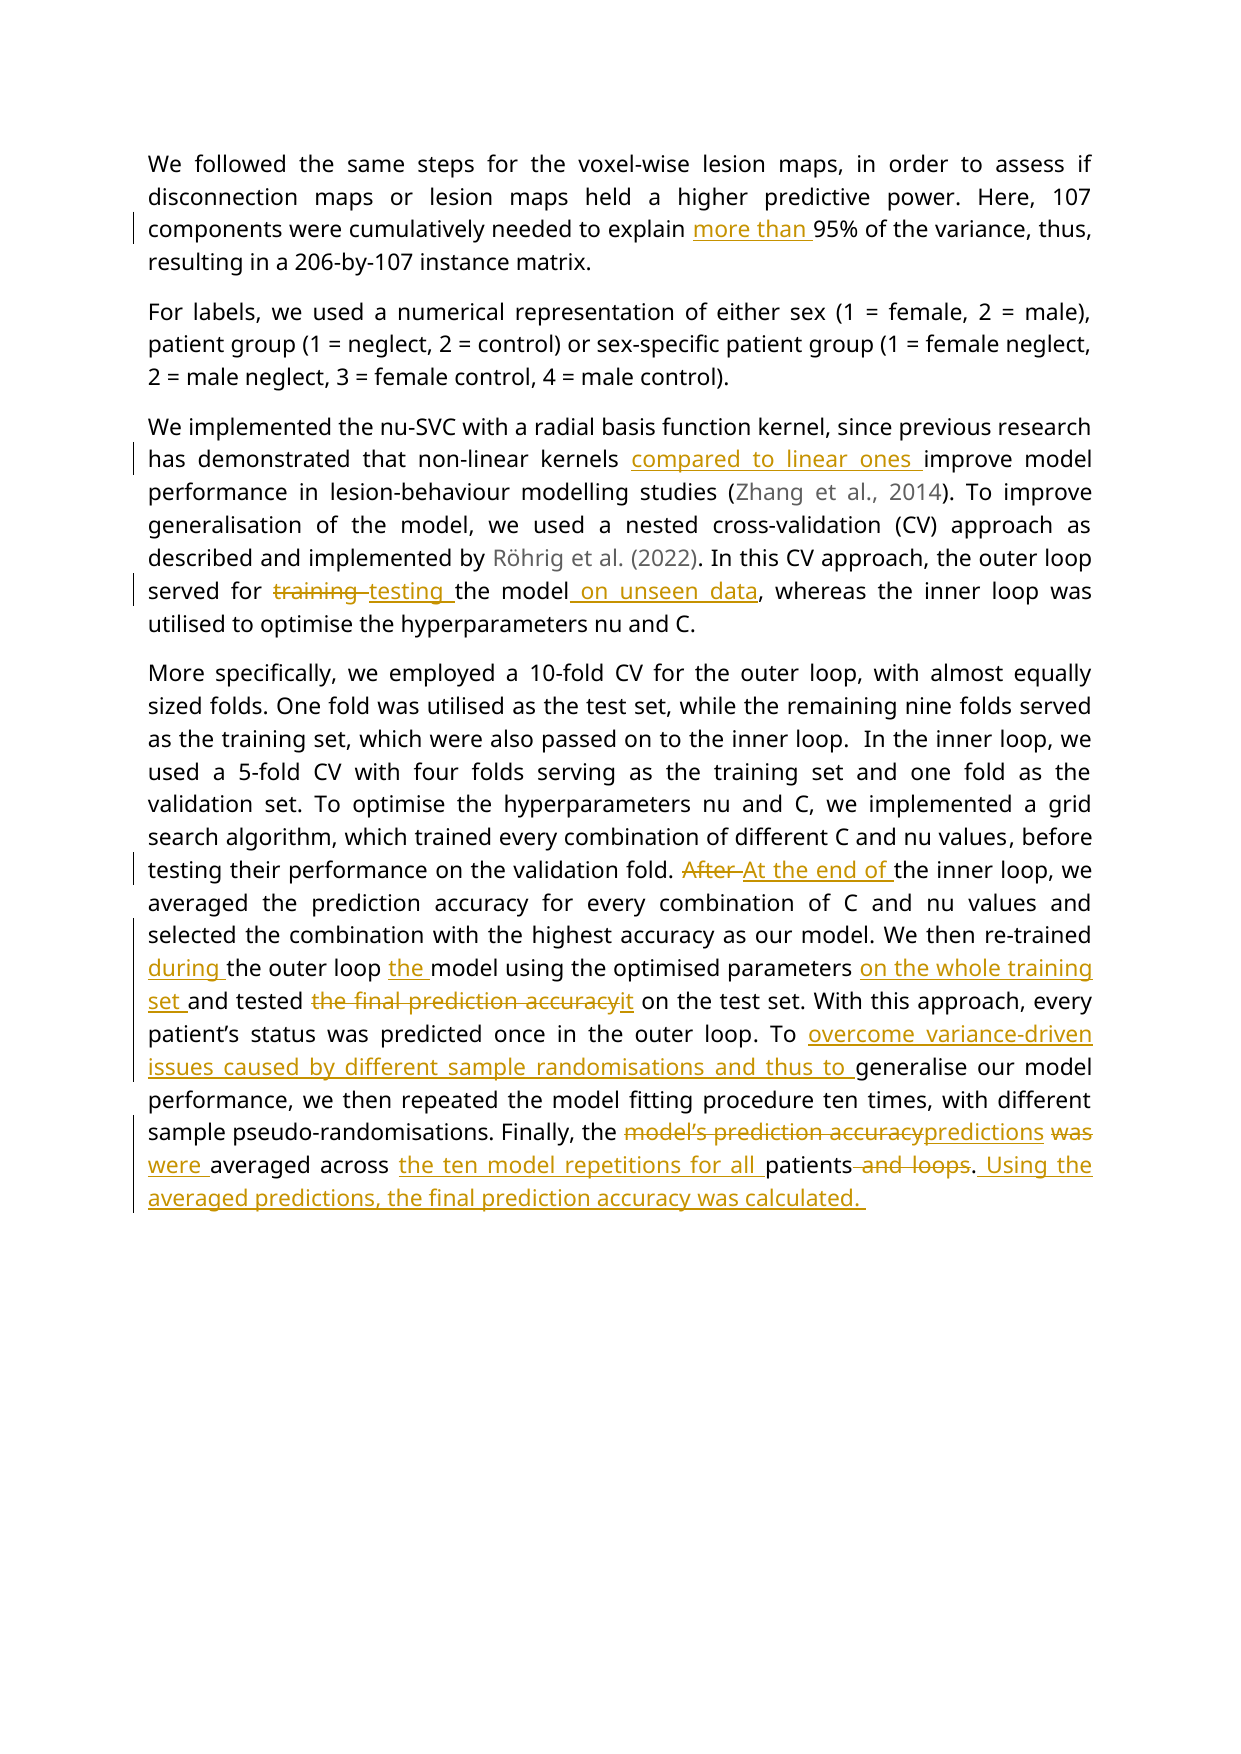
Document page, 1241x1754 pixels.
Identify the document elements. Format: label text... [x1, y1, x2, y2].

text We followed the same steps for the voxel-wise lesion maps, in order to assess if disconnection maps or lesion maps held a higher predictive power. Here, 107 components were cumulatively needed to explain 95% of the variance, thus, resulting in a 206-by-107 instance matrix. [148, 148, 1093, 277]
text For labels, we used a numerical representation of either sex (1 = female, 2 = male), patient group (1 = neglect, 2 = control) or sex-specific patient group (1 = female neglect, 2 = male neglect, 3 = female control, 4 = male control). [148, 296, 1093, 392]
text More specifically, we employed a 10-fold CV for the outer loop, with almost equally sized folds. One fold was utilised as the test set, while the remaining nine folds served as the training set, which were also passed on to the inner loop. In the inner loop, we used a 5-fold CV with four folds serving as the training set and one fold as the validation set. To optimise the hyperparameters nu and C, we implemented a grid search algorithm, which trained every combination of different C and nu values, before testing their performance on the validation fold. the inner loop, we averaged the prediction accuracy for every combination of C and nu values and selected the combination with the highest accuracy as our model. We then re-trained the outer loop model using the optimised parameters and tested on the test set. With this approach, every patient’s status was predicted once in the outer loop. To generalise our model performance, we then repeated the model fitting procedure ten times, with different sample pseudo-randomisations. Finally, the averaged across patients. [148, 657, 1093, 1213]
text We implemented the nu-SVC with a radial basis function kernel, since previous research has demonstrated that non-linear kernels improve model performance in lesion-behaviour modelling studies (Zhang et al., 2014). To improve generalisation of the model, we used a nested cross-validation (CV) approach as described and implemented by Röhrig et al. (2022). In this CV approach, the outer loop served for the model, whereas the inner loop was utilised to optimise the hyperparameters nu and C. [148, 411, 1093, 639]
